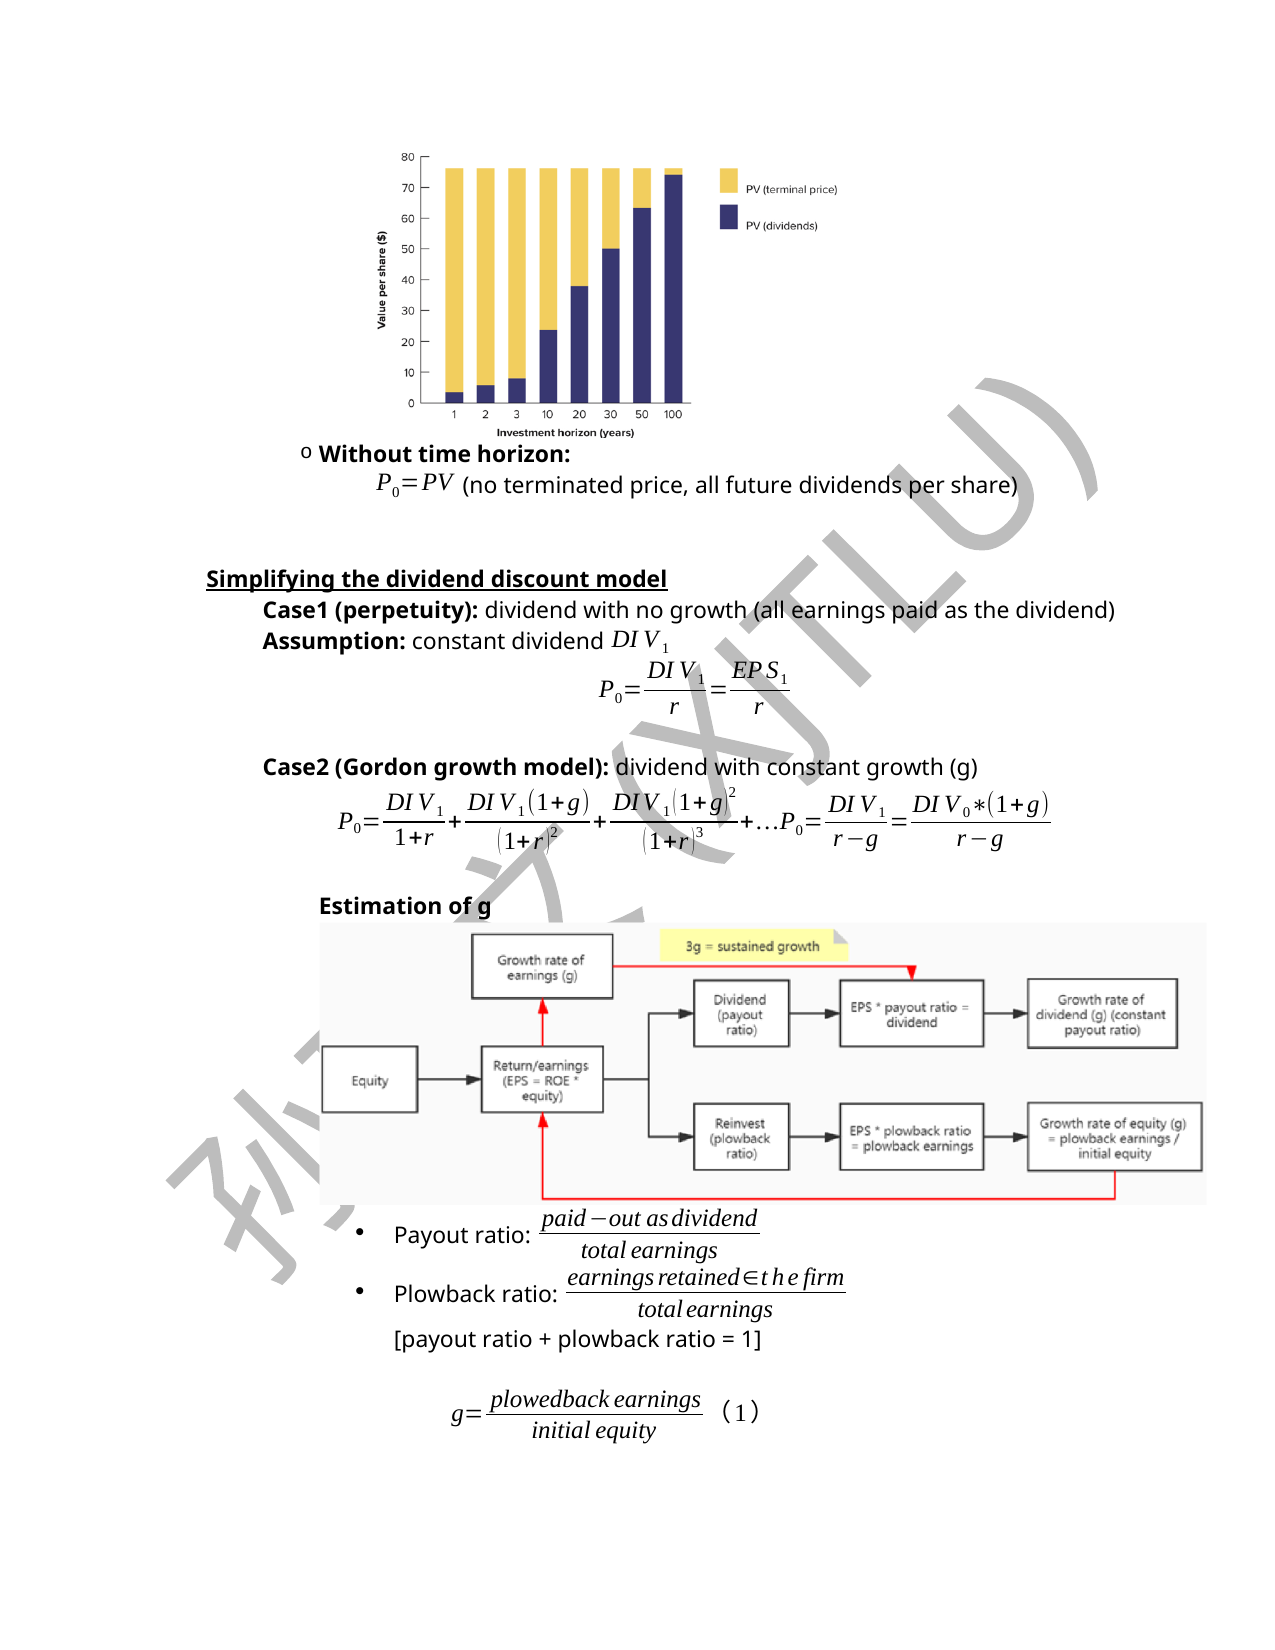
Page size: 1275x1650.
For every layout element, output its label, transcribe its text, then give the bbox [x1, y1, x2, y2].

list Payout ratio: [356, 1205, 1125, 1264]
picture [318, 921, 1207, 1205]
text Simplifying the dividend discount model [206, 563, 1125, 594]
list Plowback ratio: [356, 1264, 1125, 1323]
text [payout ratio + plowback ratio = 1] [375, 1323, 1125, 1354]
list Without time horizon: [300, 438, 1125, 469]
text Case1 (perpetuity): dividend with no growth (all earnings paid as the dividend) [262, 594, 1125, 625]
text Assumption: constant dividend [262, 625, 1125, 657]
text Estimation of g [319, 890, 1125, 921]
text (no terminated price, all future dividends per share) [375, 469, 1125, 500]
picture [375, 150, 839, 438]
text Case2 (Gordon growth model): dividend with constant growth (g) [262, 751, 1125, 782]
